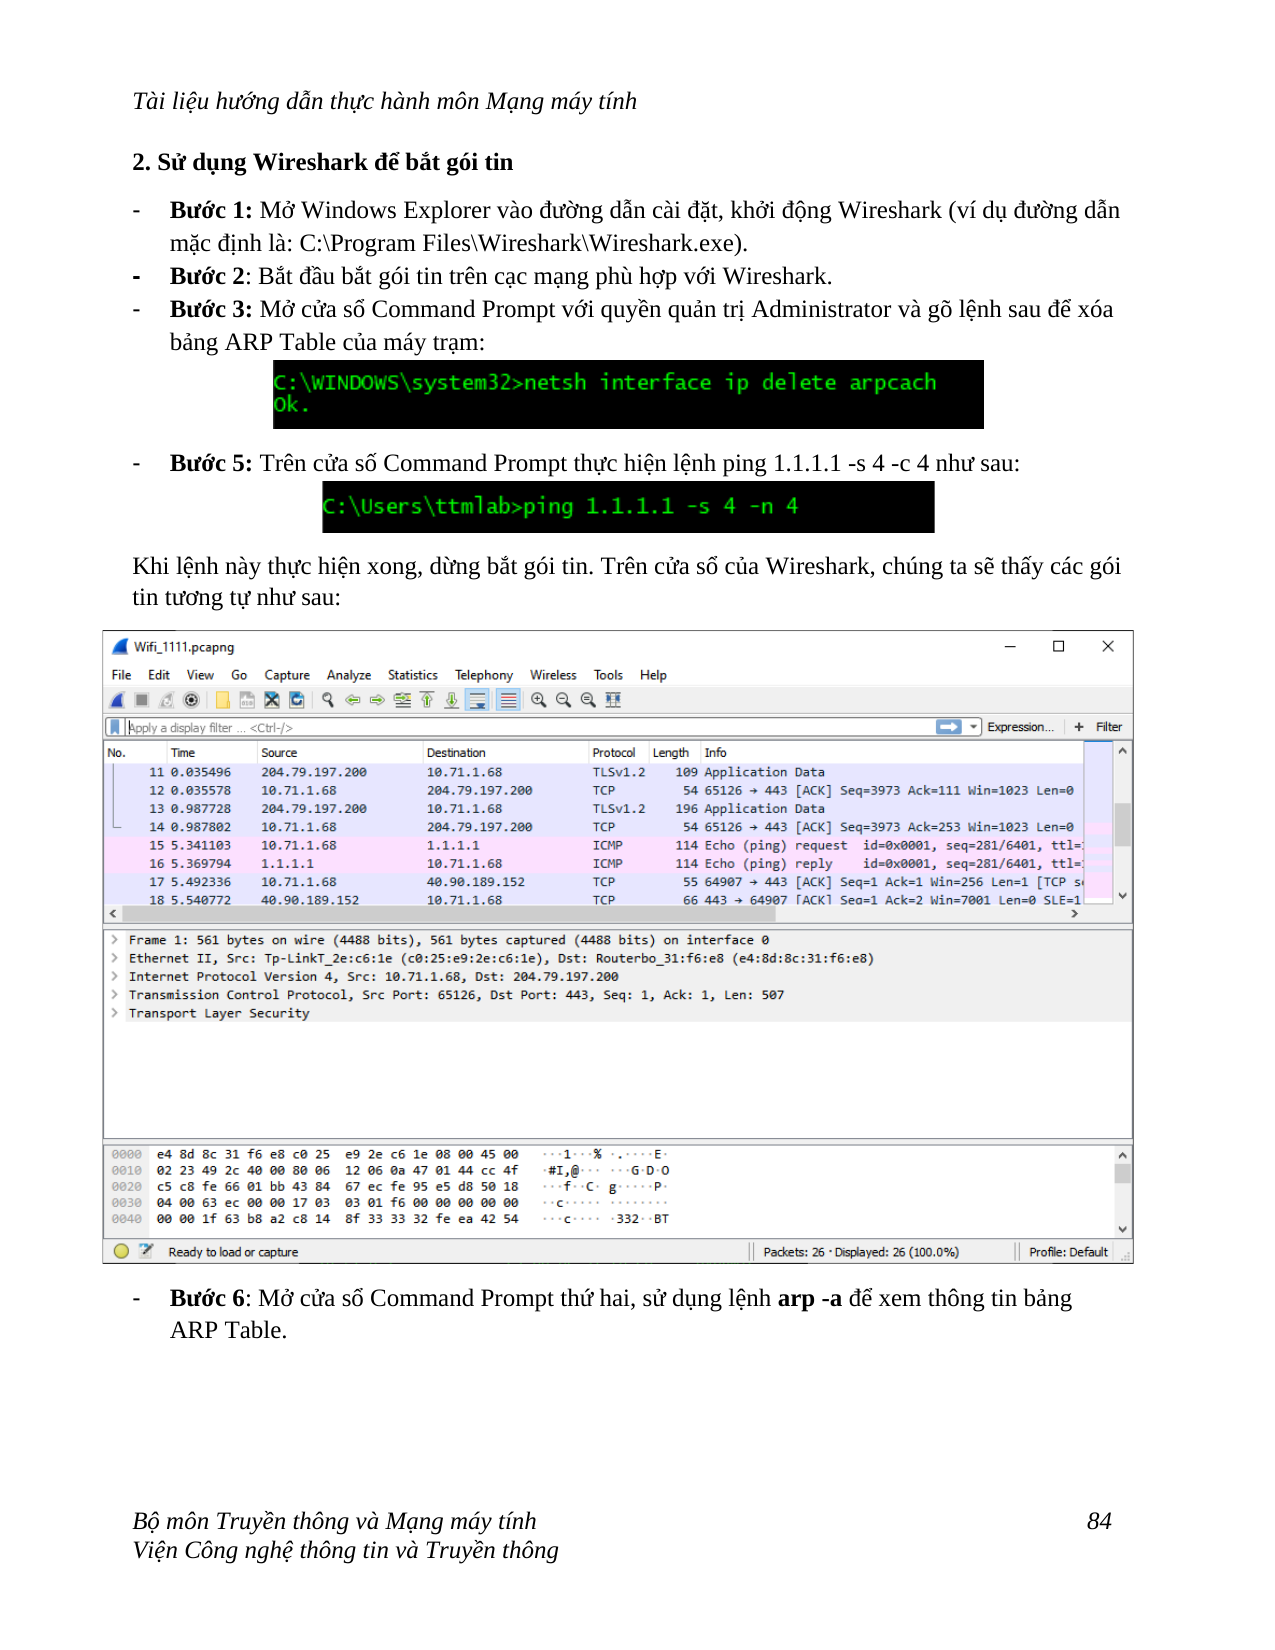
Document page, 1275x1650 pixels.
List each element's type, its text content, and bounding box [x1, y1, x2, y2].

list Bước 3: Mở cửa sổ Command Prompt với quyền quản trị Administrator và gõ lệnh sau để xóa bảng ARP Table của máy trạm: [132, 294, 1125, 356]
picture [273, 360, 984, 429]
list Bước 6: Mở cửa sổ Command Prompt thứ hai, sử dụng lệnh arp -a để xem thông tin bảng ARP Table. [132, 1282, 1125, 1344]
picture [102, 630, 1134, 1264]
list Bước 1: Mở Windows Explorer vào đường dẫn cài đặt, khởi động Wireshark (ví dụ đường dẫn mặc định là: [132, 195, 1125, 257]
picture [322, 481, 935, 533]
text 2. Sử dụng Wireshark để bắt gói tin [132, 147, 1125, 176]
list Bước 2: Bắt đầu bắt gói tin trên cạc mạng phù hợp với Wireshark. [132, 261, 1125, 290]
list Bước 5: Trên cửa số Command Prompt thực hiện lệnh ping 1.1.1.1 -s 4 -c 4 như sau: [132, 448, 1125, 477]
text Khi lệnh này thực hiện xong, dừng bắt gói tin. Trên cửa sổ của Wireshark, chúng ta sẽ thấy các gói tin tương tự như sau: [132, 551, 1125, 611]
